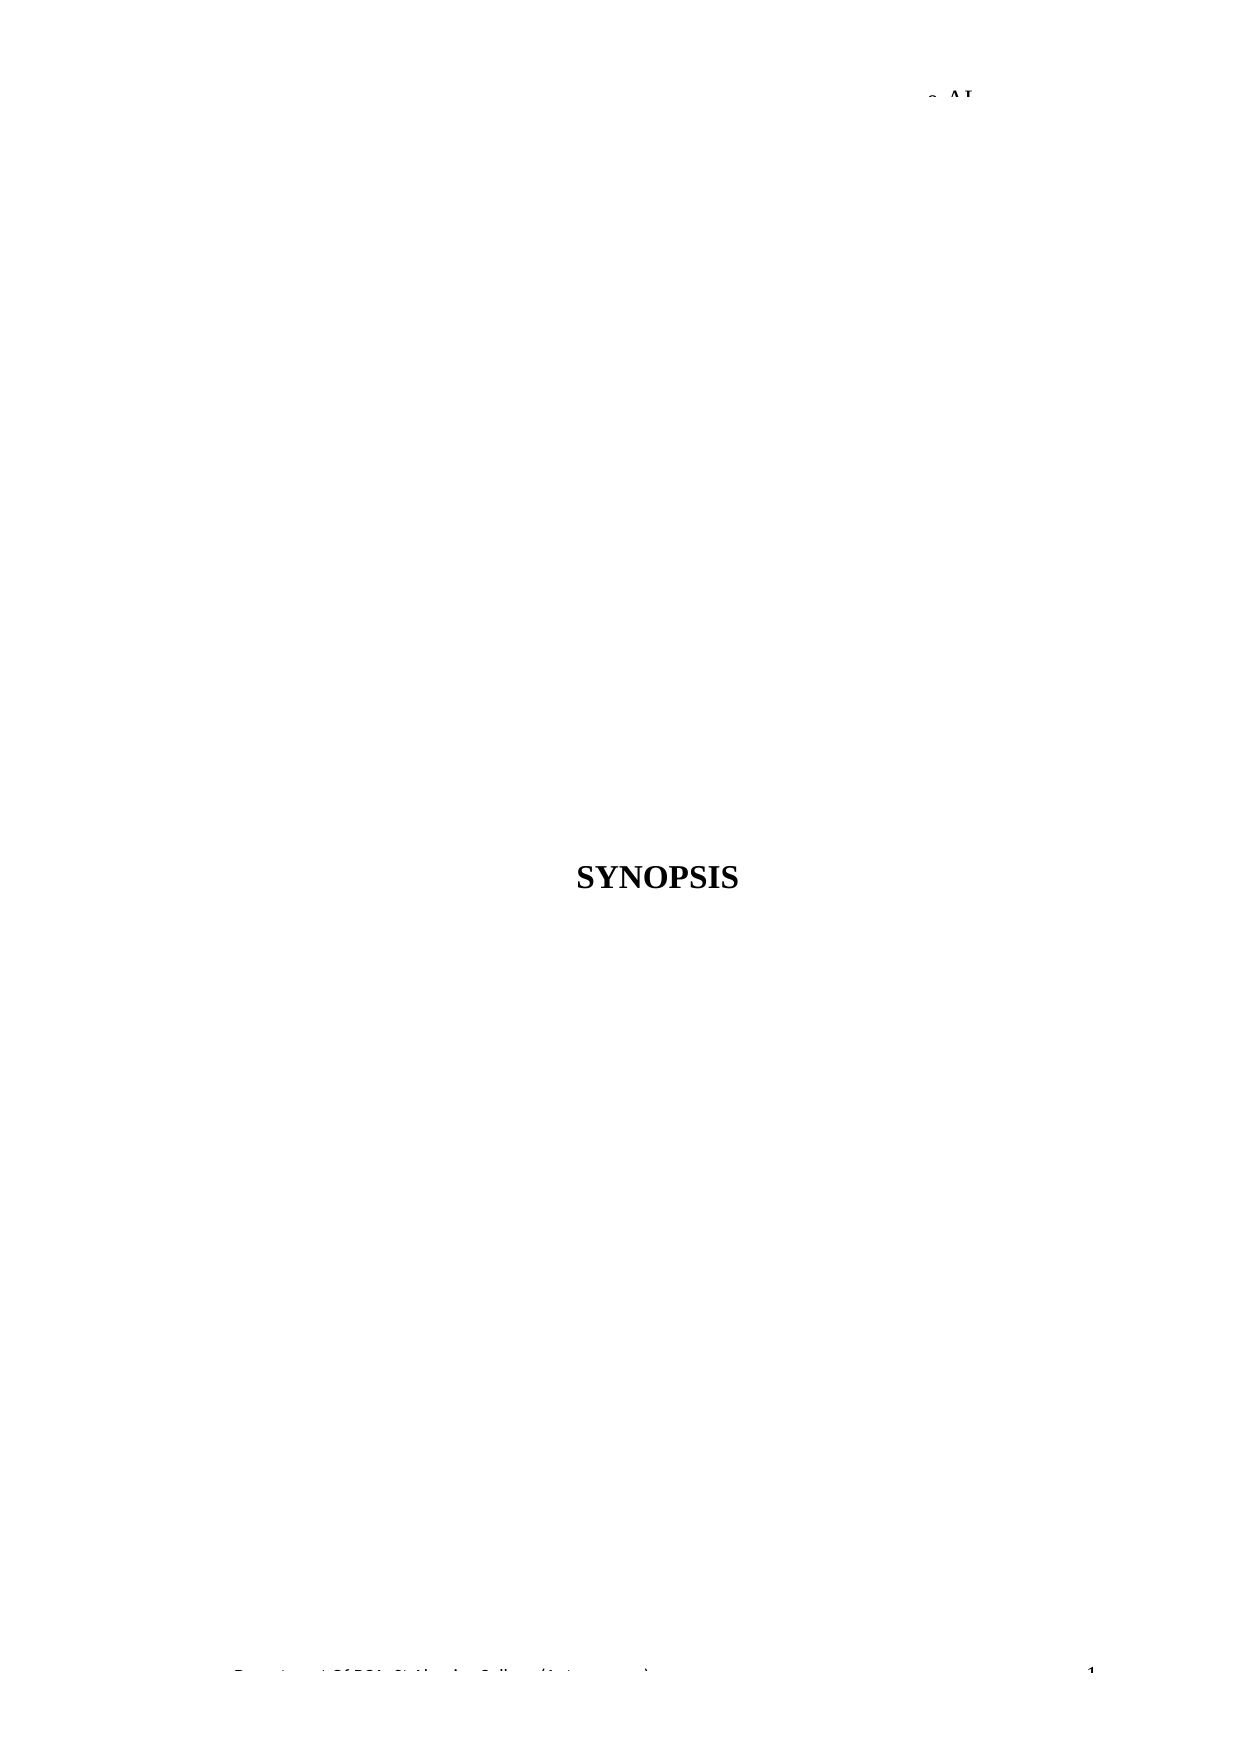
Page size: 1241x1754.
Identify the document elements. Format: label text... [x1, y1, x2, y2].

subtitle SYNOPSIS [373, 858, 942, 896]
